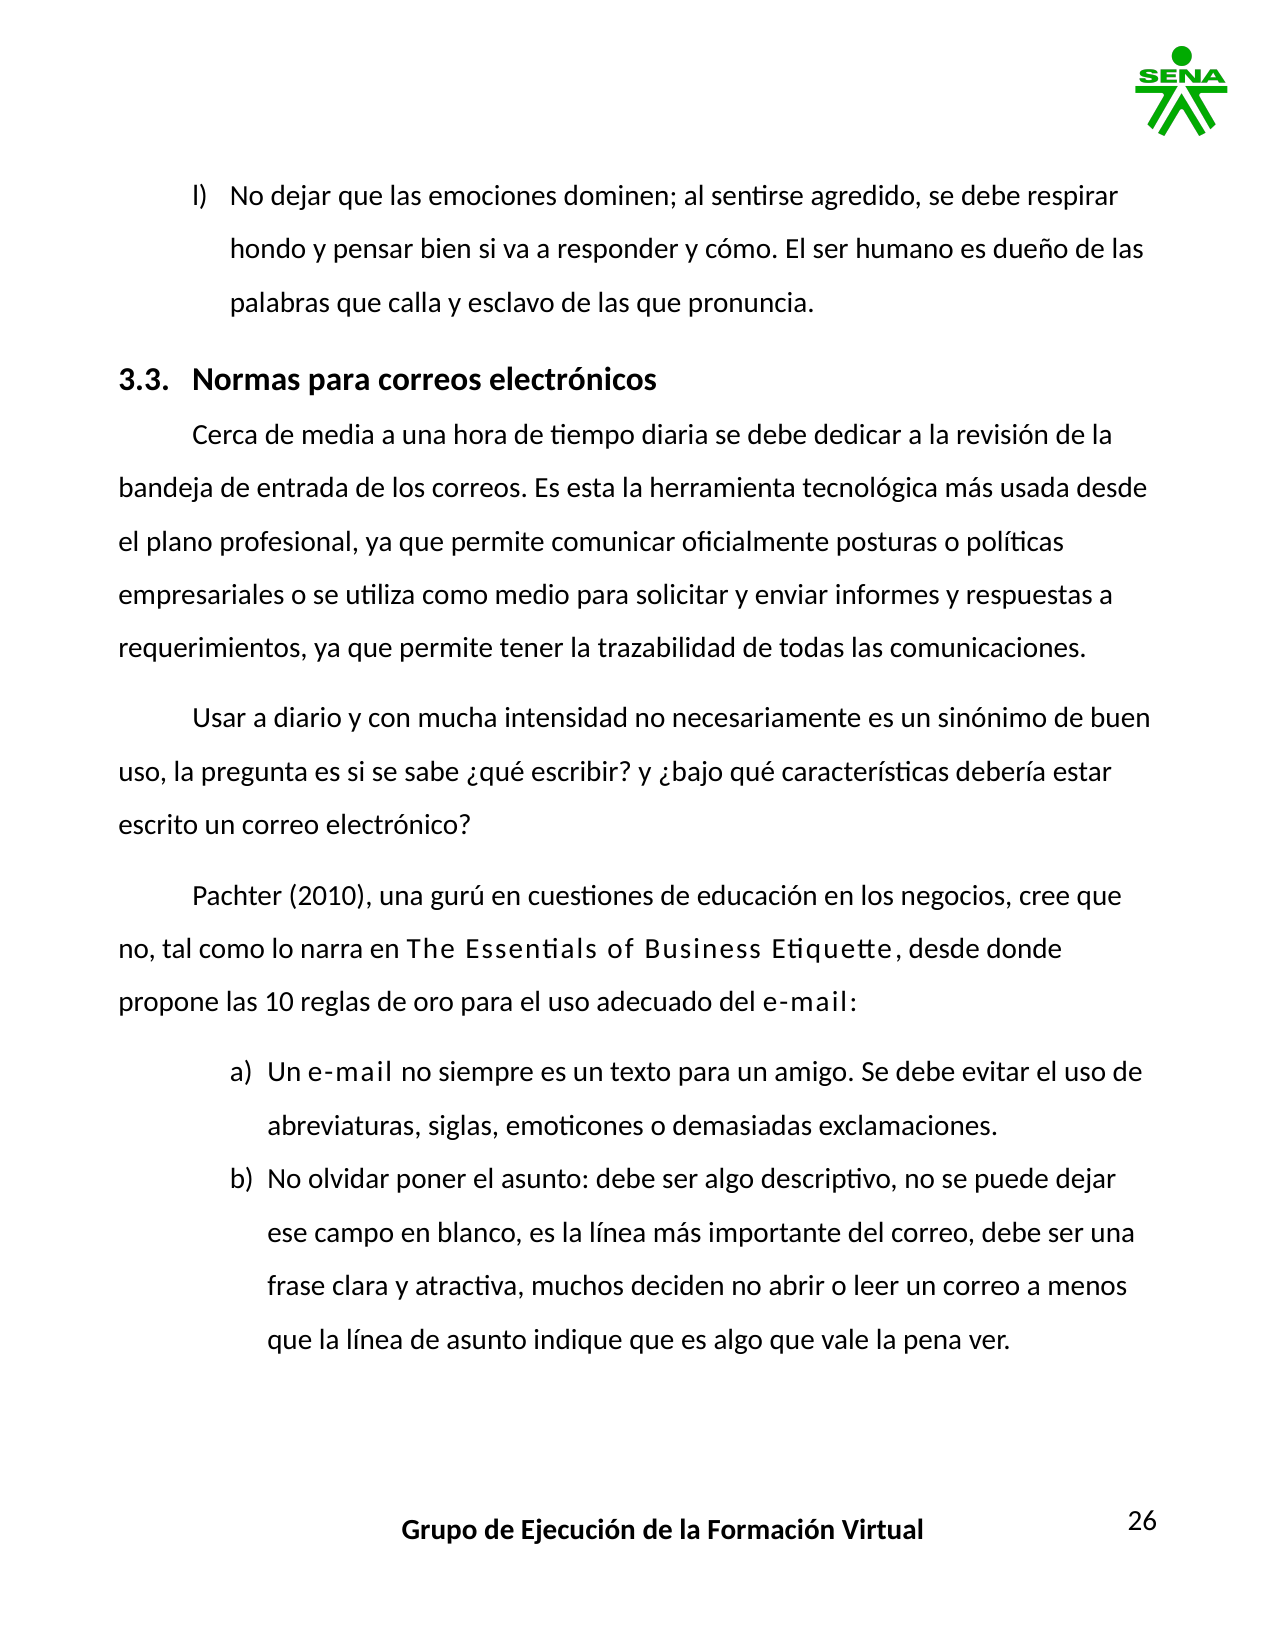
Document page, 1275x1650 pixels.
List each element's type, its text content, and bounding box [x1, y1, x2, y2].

list No dejar que las emociones dominen; al sentirse agredido, se debe respirar hondo y pensar bien si va a responder y cómo. El ser humano es dueño de las palabras que calla y esclavo de las que pronuncia. [192, 177, 1157, 320]
list Un e-mail no siempre es un texto para un amigo. Se debe evitar el uso de abreviaturas, siglas, emoticones o demasiadas exclamaciones. [229, 1053, 1157, 1143]
text Cerca de media a una hora de tiempo diaria se debe dedicar a la revisión de la bandeja de entrada de los correos. Es esta la herramienta tecnológica más usada desde el plano profesional, ya que permite comunicar oficialmente posturas o políticas empresariales o se utiliza como medio para solicitar y enviar informes y respuestas a requerimientos, ya que permite tener la trazabilidad de todas las comunicaciones. [118, 416, 1157, 665]
subtitle Normas para correos electrónicos [118, 358, 1157, 399]
text Pachter (2010), una gurú en cuestiones de educación en los negocios, cree que no, tal como lo narra en The Essentials of Business Etiquette, desde donde propone las 10 reglas de oro para el uso adecuado del e-mail: [118, 877, 1157, 1019]
text Usar a diario y con mucha intensidad no necesariamente es un sinónimo de buen uso, la pregunta es si se sabe ¿qué escribir? y ¿bajo qué características debería estar escrito un correo electrónico? [118, 699, 1157, 842]
picture [1135, 46, 1228, 136]
list No olvidar poner el asunto: debe ser algo descriptivo, no se puede dejar ese campo en blanco, es la línea más importante del correo, debe ser una frase clara y atractiva, muchos deciden no abrir o leer un correo a menos que la línea de asunto indique que es algo que vale la pena ver. [229, 1160, 1157, 1356]
